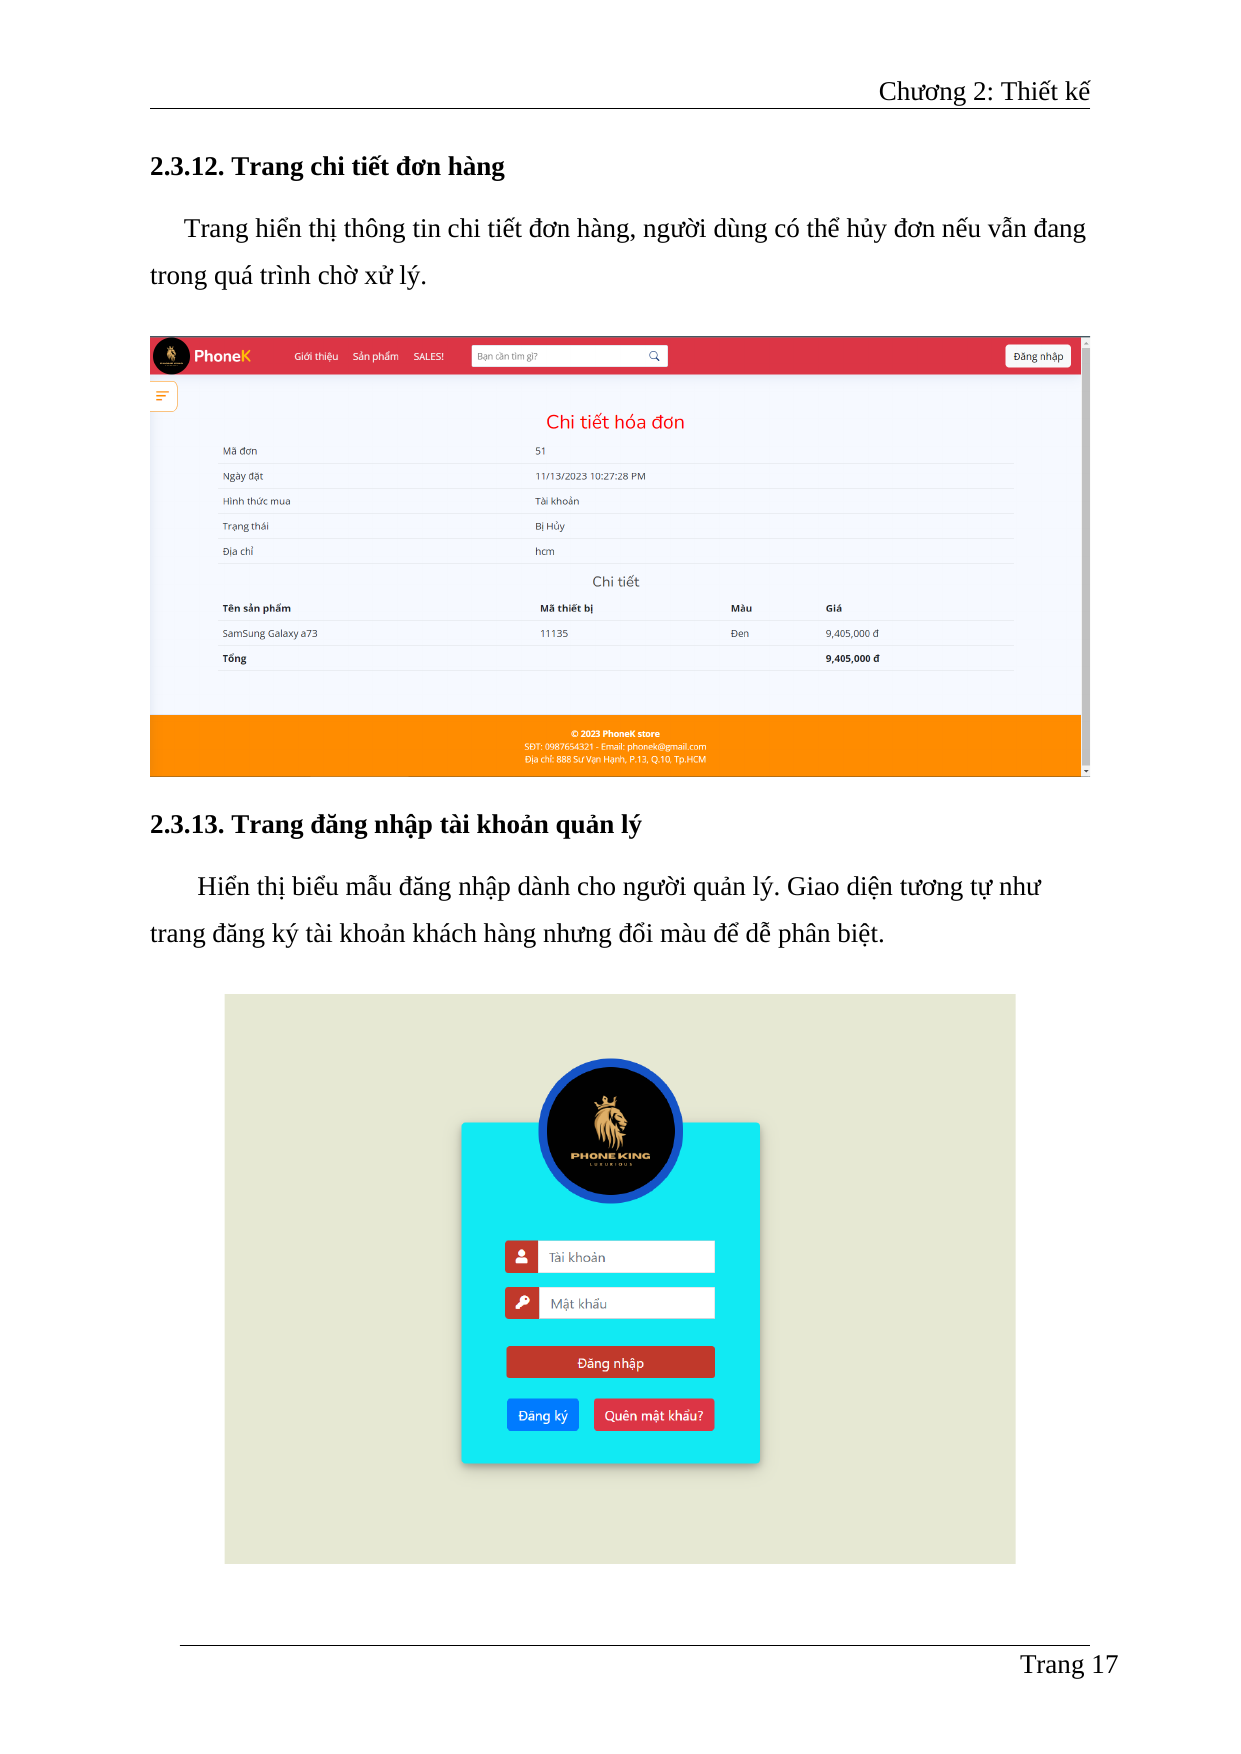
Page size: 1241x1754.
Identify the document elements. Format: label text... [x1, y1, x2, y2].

text 2.3.13. Trang đăng nhập tài khoản quản lý [150, 808, 1090, 839]
text Trang hiển thị thông tin chi tiết đơn hàng, người dùng có thể hủy đơn nếu vẫn đang trong quá trình chờ xử lý. [150, 212, 1090, 290]
picture [224, 994, 1016, 1564]
text Hiển thị biểu mẫu đăng nhập dành cho người quản lý. Giao diện tương tự như trang đăng ký tài khoản khách hàng nhưng đổi màu để dễ phân biệt. [150, 870, 1090, 948]
text 2.3.12. Trang chi tiết đơn hàng [150, 150, 1090, 181]
picture [150, 336, 1091, 777]
